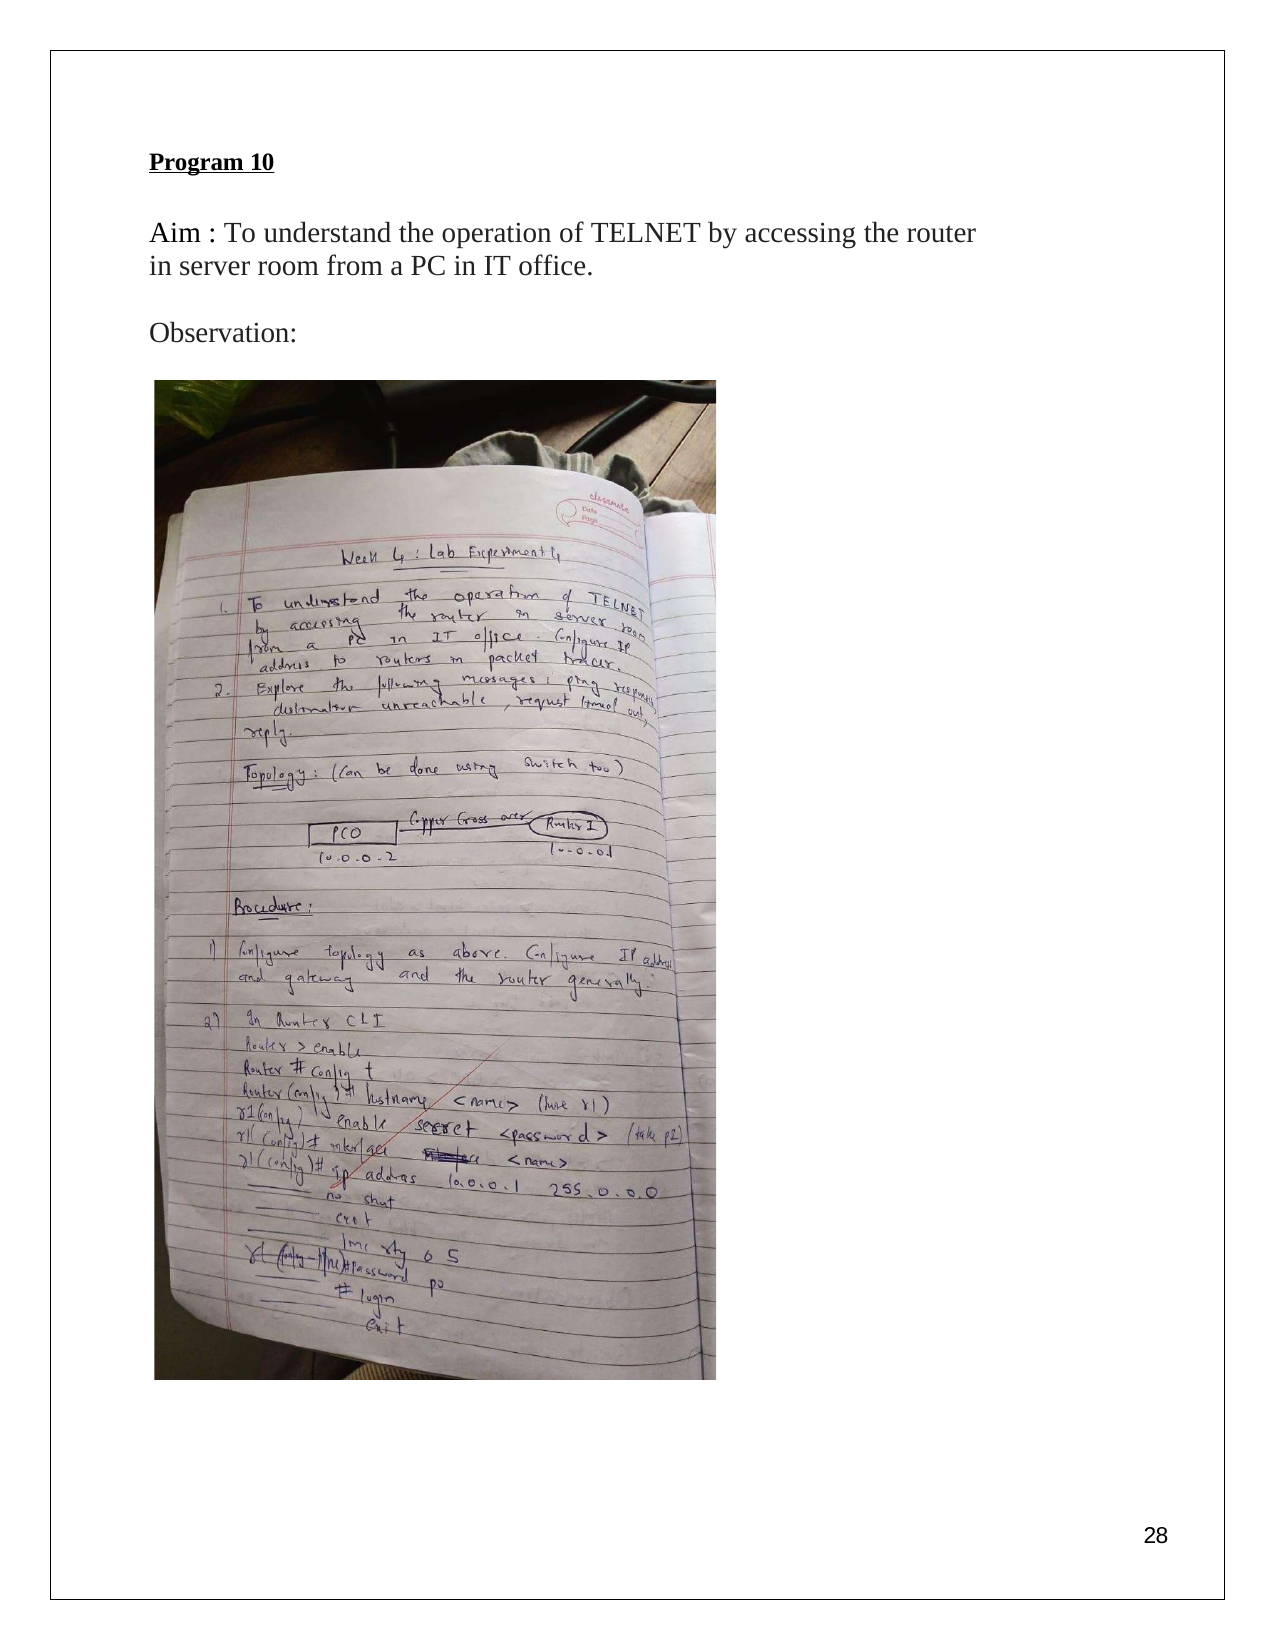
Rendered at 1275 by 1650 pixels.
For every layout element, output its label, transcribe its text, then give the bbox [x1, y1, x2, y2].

text Aim : To understand the operation of TELNET by accessing the router in server room from a PC in IT office. [149, 215, 987, 282]
text Program 10 [149, 147, 1162, 176]
picture [154, 380, 717, 1380]
text Observation: [149, 316, 1162, 349]
